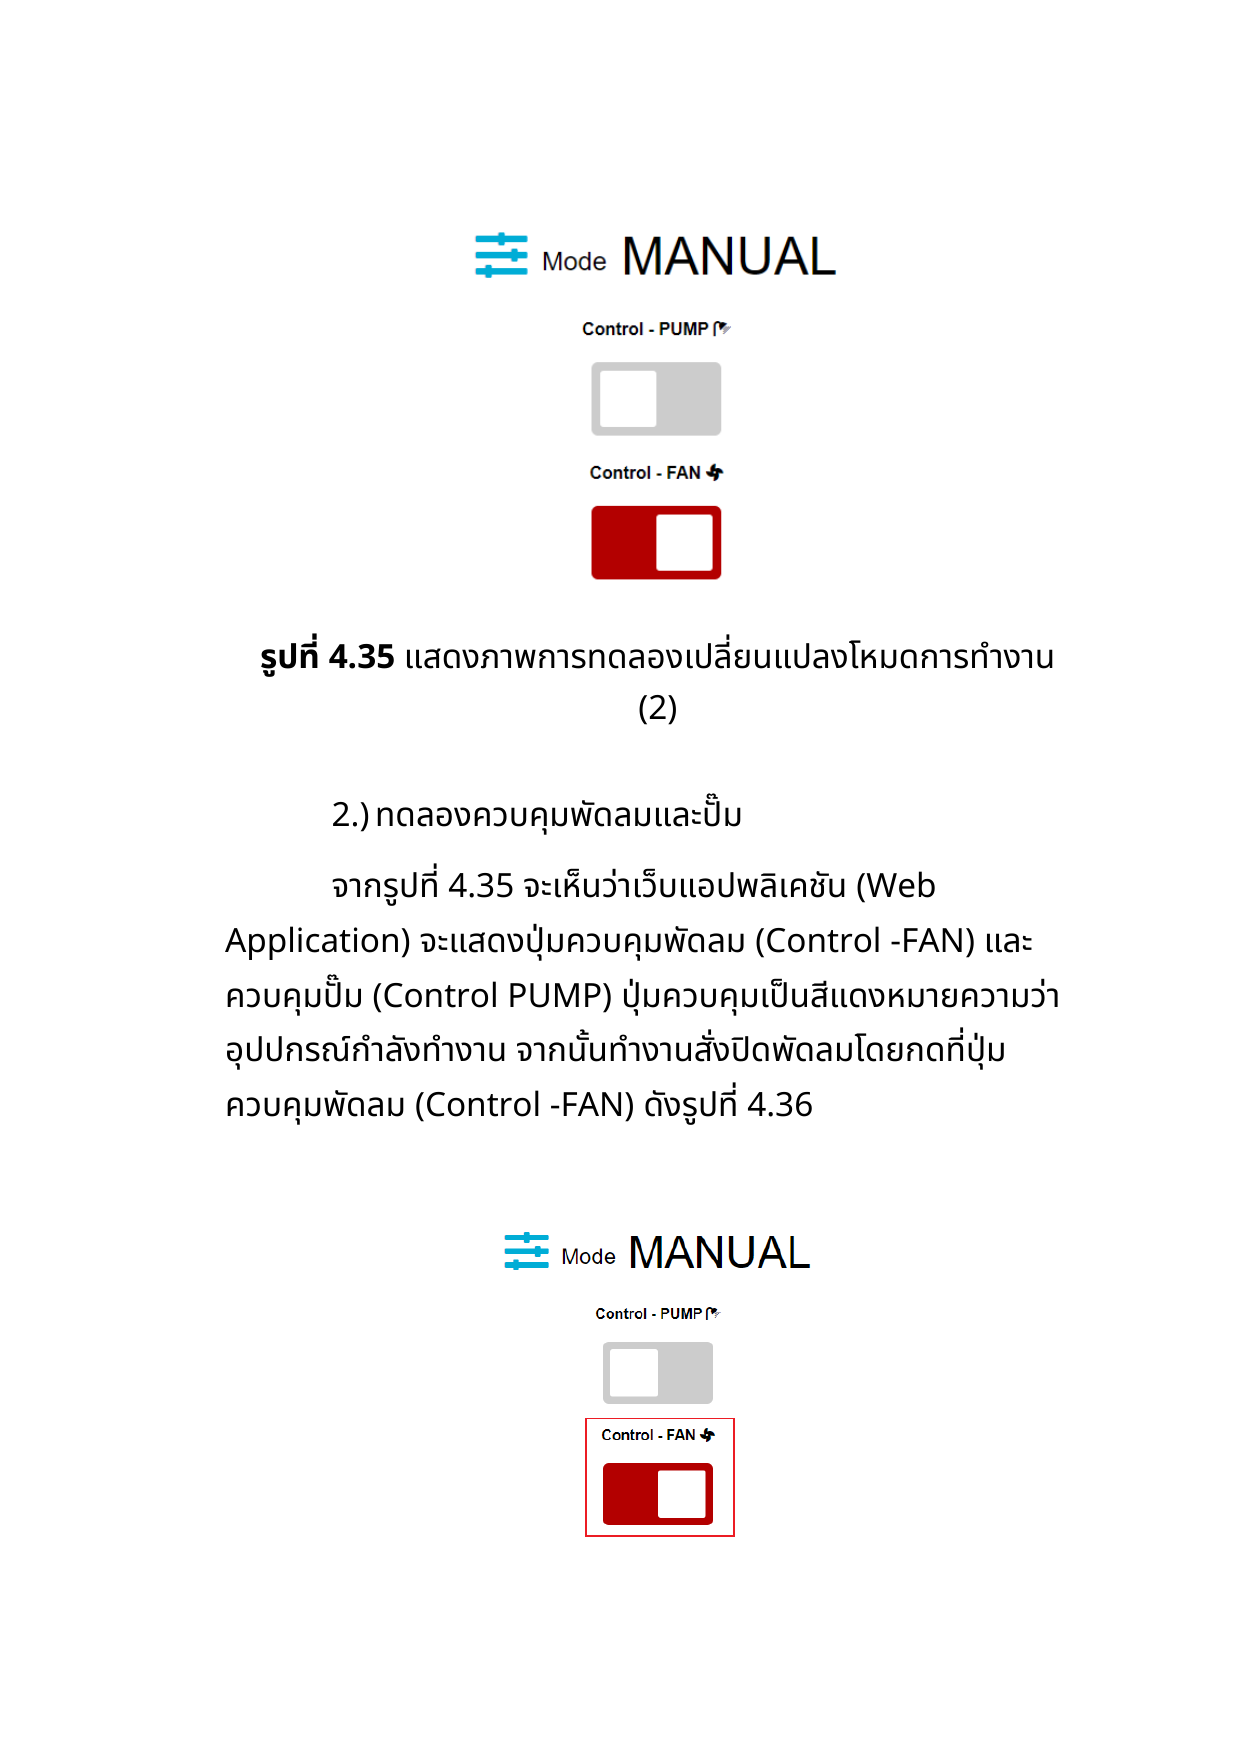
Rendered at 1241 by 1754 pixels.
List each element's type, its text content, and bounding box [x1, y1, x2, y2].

picture [410, 225, 905, 588]
list ทดลองควบคุมพัดลมและปั๊ม [331, 791, 1090, 842]
table_header รูปที่ 4.35 แสดงภาพการทดลองเปลี่ยนแปลงโหมดการทำงาน (2) [225, 225, 1090, 729]
text จากรูปที่ 4.35 จะเห็นว่าเว็บแอปพลิเคชัน (Web Application) จะแสดงปุ่มควบคุมพัดลม (Control -FAN) และควบคุมปั๊ม (Control PUMP) ปุ่มควบคุมเป็นสีแดงหมายความว่าอุปปกรณ์กำลังทำงาน จากนั้นทำงานสั่งปิดพัดลมโดยกดที่ปุ่มควบคุมพัดลม (Control -FAN) ดังรูปที่ 4.36 [225, 862, 1090, 1131]
picture [449, 1217, 866, 1545]
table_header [225, 1217, 1090, 1590]
